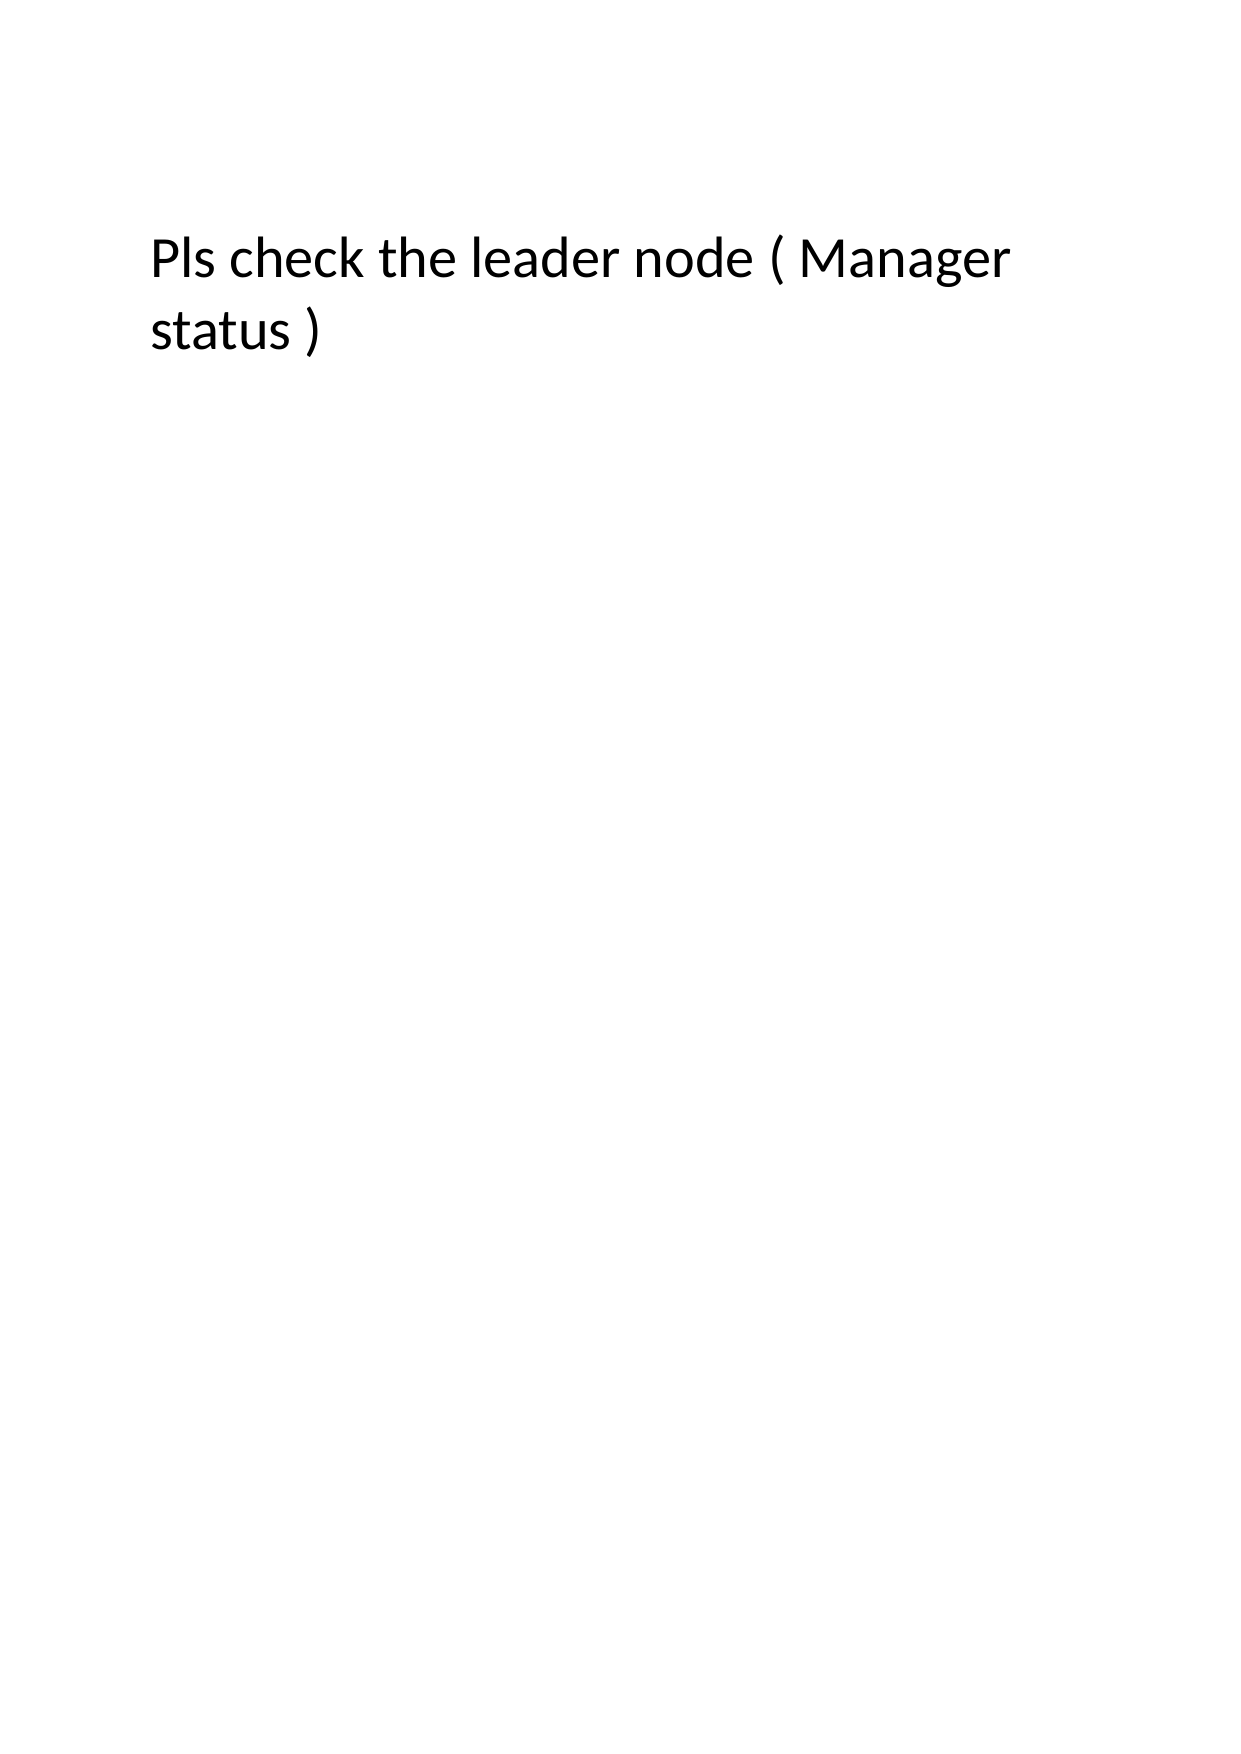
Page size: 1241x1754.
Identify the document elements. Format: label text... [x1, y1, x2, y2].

text Pls check the leader node ( Manager status ) [150, 221, 1090, 364]
